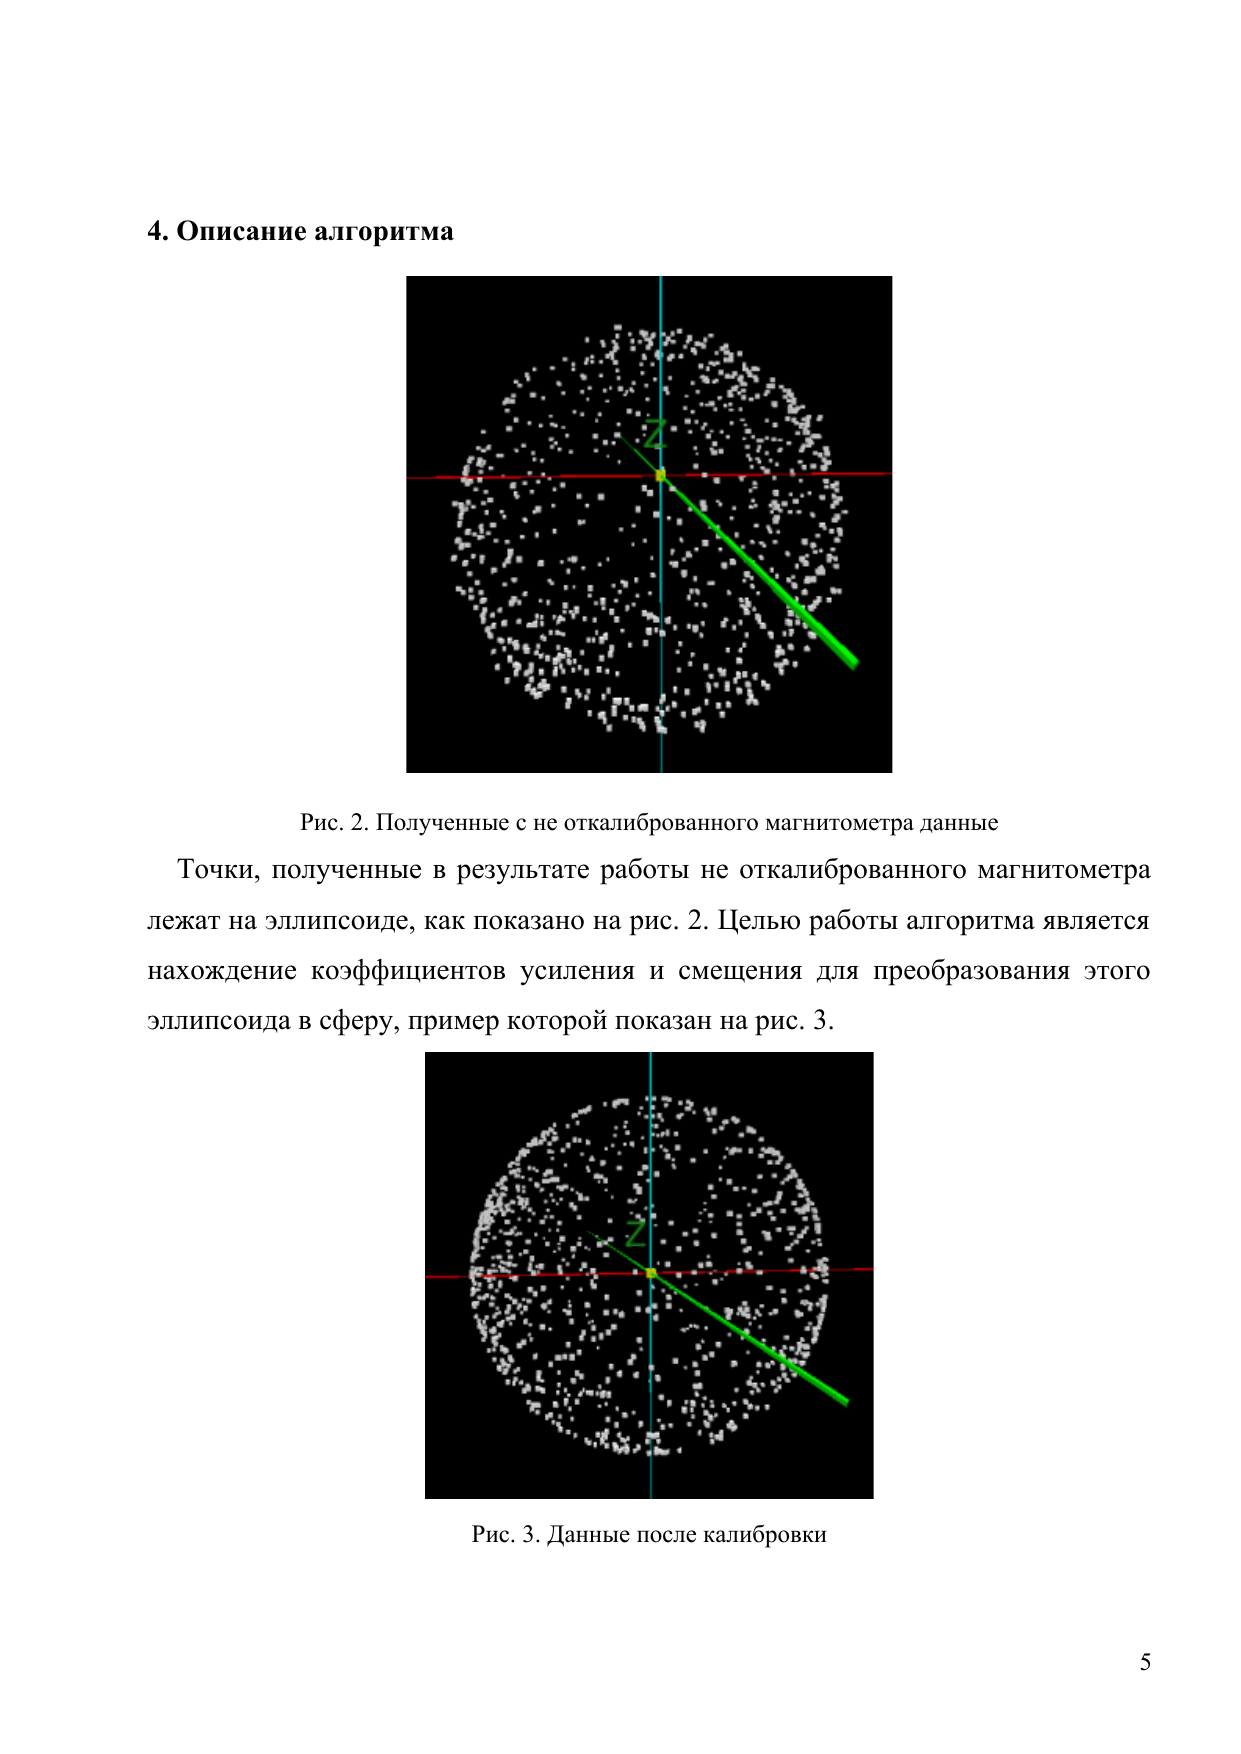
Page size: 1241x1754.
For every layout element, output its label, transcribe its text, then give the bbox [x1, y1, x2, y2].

text Точки, полученные в результате работы не откалиброванного магнитометра лежат на эллипсоиде, как показано на рис. 2. Целью работы алгоритма является нахождение коэффициентов усиления и смещения для преобразования этого эллипсоида в сферу, пример которой показан на рис. 3. [147, 852, 1152, 1036]
picture [406, 276, 893, 773]
text 4. Описание алгоритма [147, 213, 1152, 247]
picture [425, 1052, 874, 1499]
